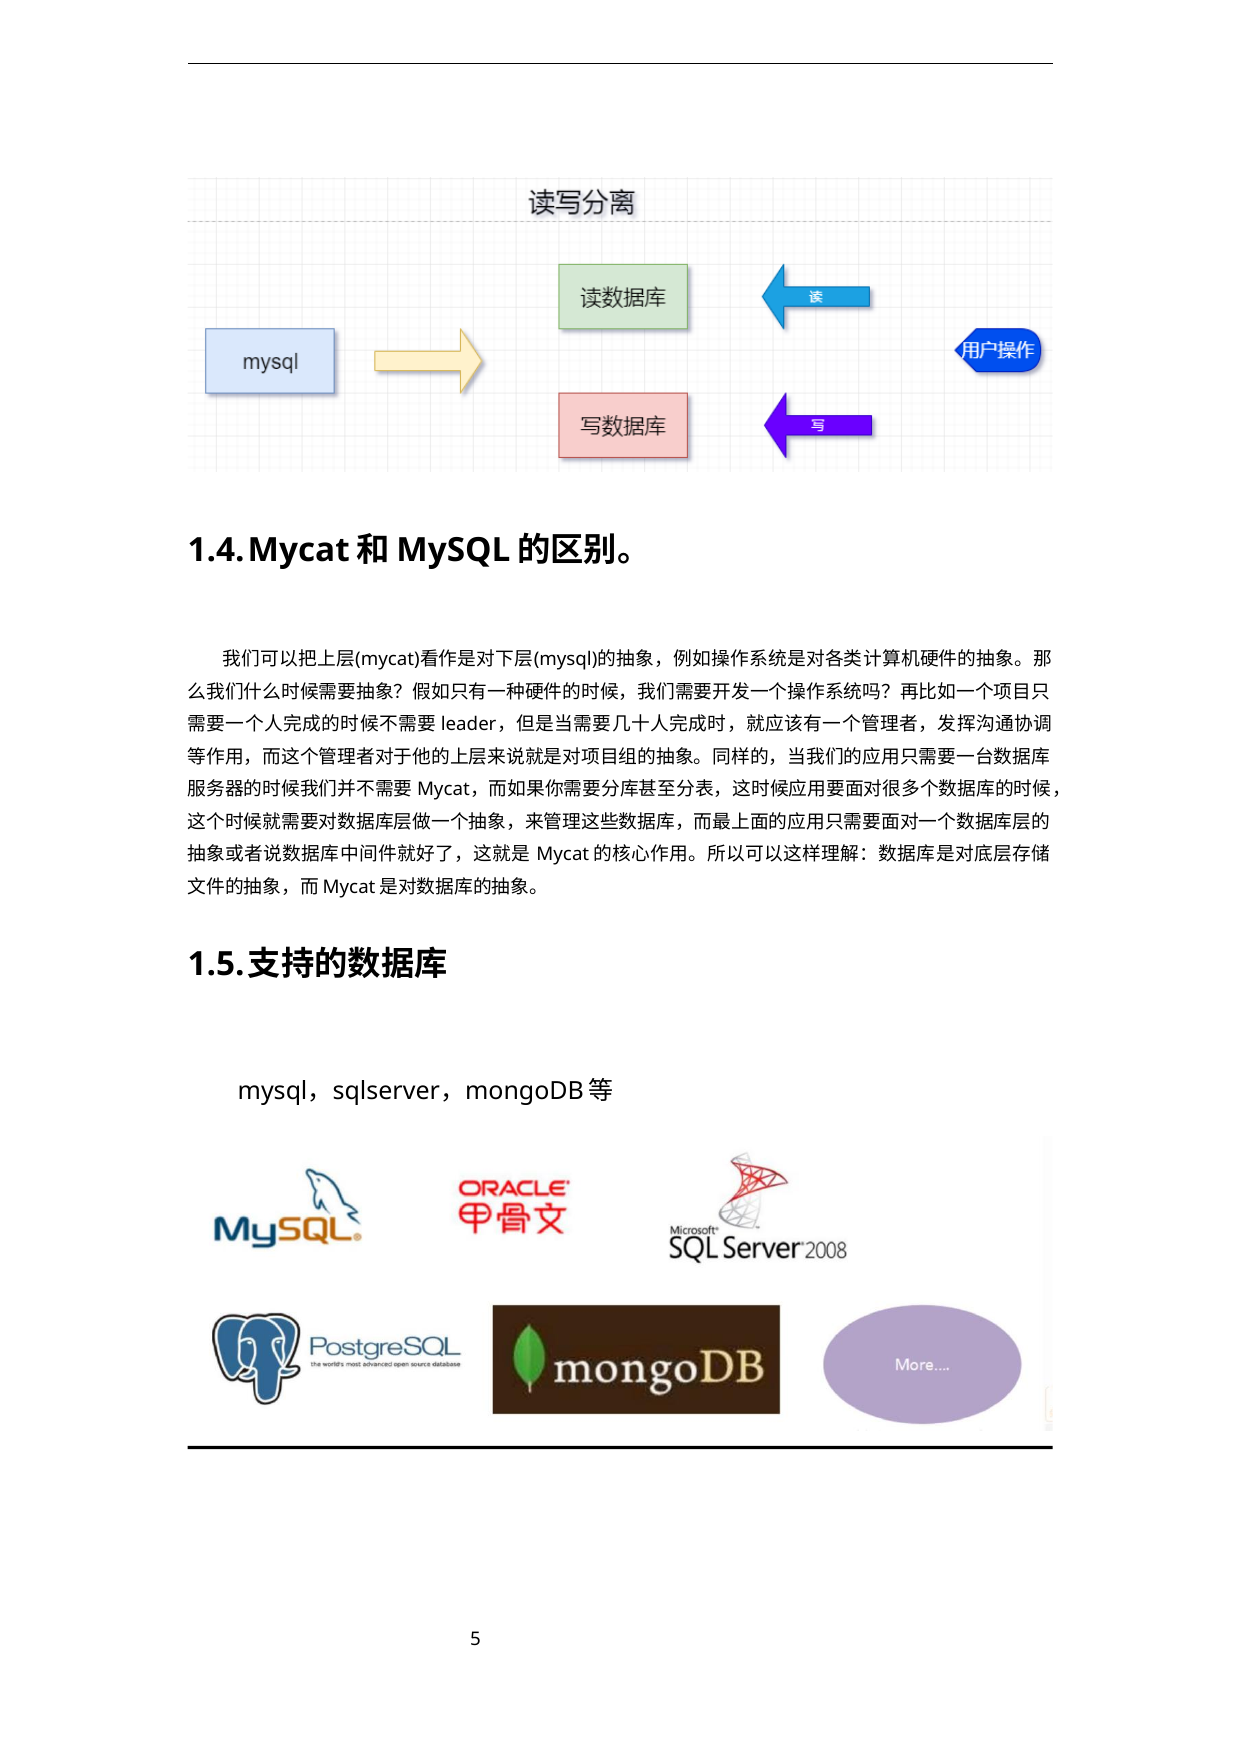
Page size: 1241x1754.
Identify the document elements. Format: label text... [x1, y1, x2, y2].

text mysql，sqlserver，mongoDB等 [187, 1056, 1053, 1121]
text 我们可以把上层(mycat)看作是对下层(mysql)的抽象，例如操作系统是对各类计算机硬件的抽象。那么我们什么时候需要抽象？假如只有一种硬件的时候，我们需要开发一个操作系统吗？再比如一个项目只需要一个人完成的时候不需要leader，但是当需要几十人完成时，就应该有一个管理者，发挥沟通协调等作用，而这个管理者对于他的上层来说就是对项目组的抽象。同样的，当我们的应用只需要一台数据库服务器的时候我们并不需要Mycat，而如果你需要分库甚至分表，这时候应用要面对很多个数据库的时候，这个时候就需要对数据库层做一个抽象，来管理这些数据库，而最上面的应用只需要面对一个数据库层的抽象或者说数据库中间件就好了，这就是Mycat的核心作用。所以可以这样理解：数据库是对底层存储文件的抽象，而Mycat是对数据库的抽象。 [187, 641, 1053, 901]
picture [187, 177, 1053, 472]
subtitle Mycat和MySQL的区别。 [187, 514, 1053, 579]
picture [187, 1136, 1053, 1431]
subtitle 支持的数据库 [187, 928, 1053, 993]
